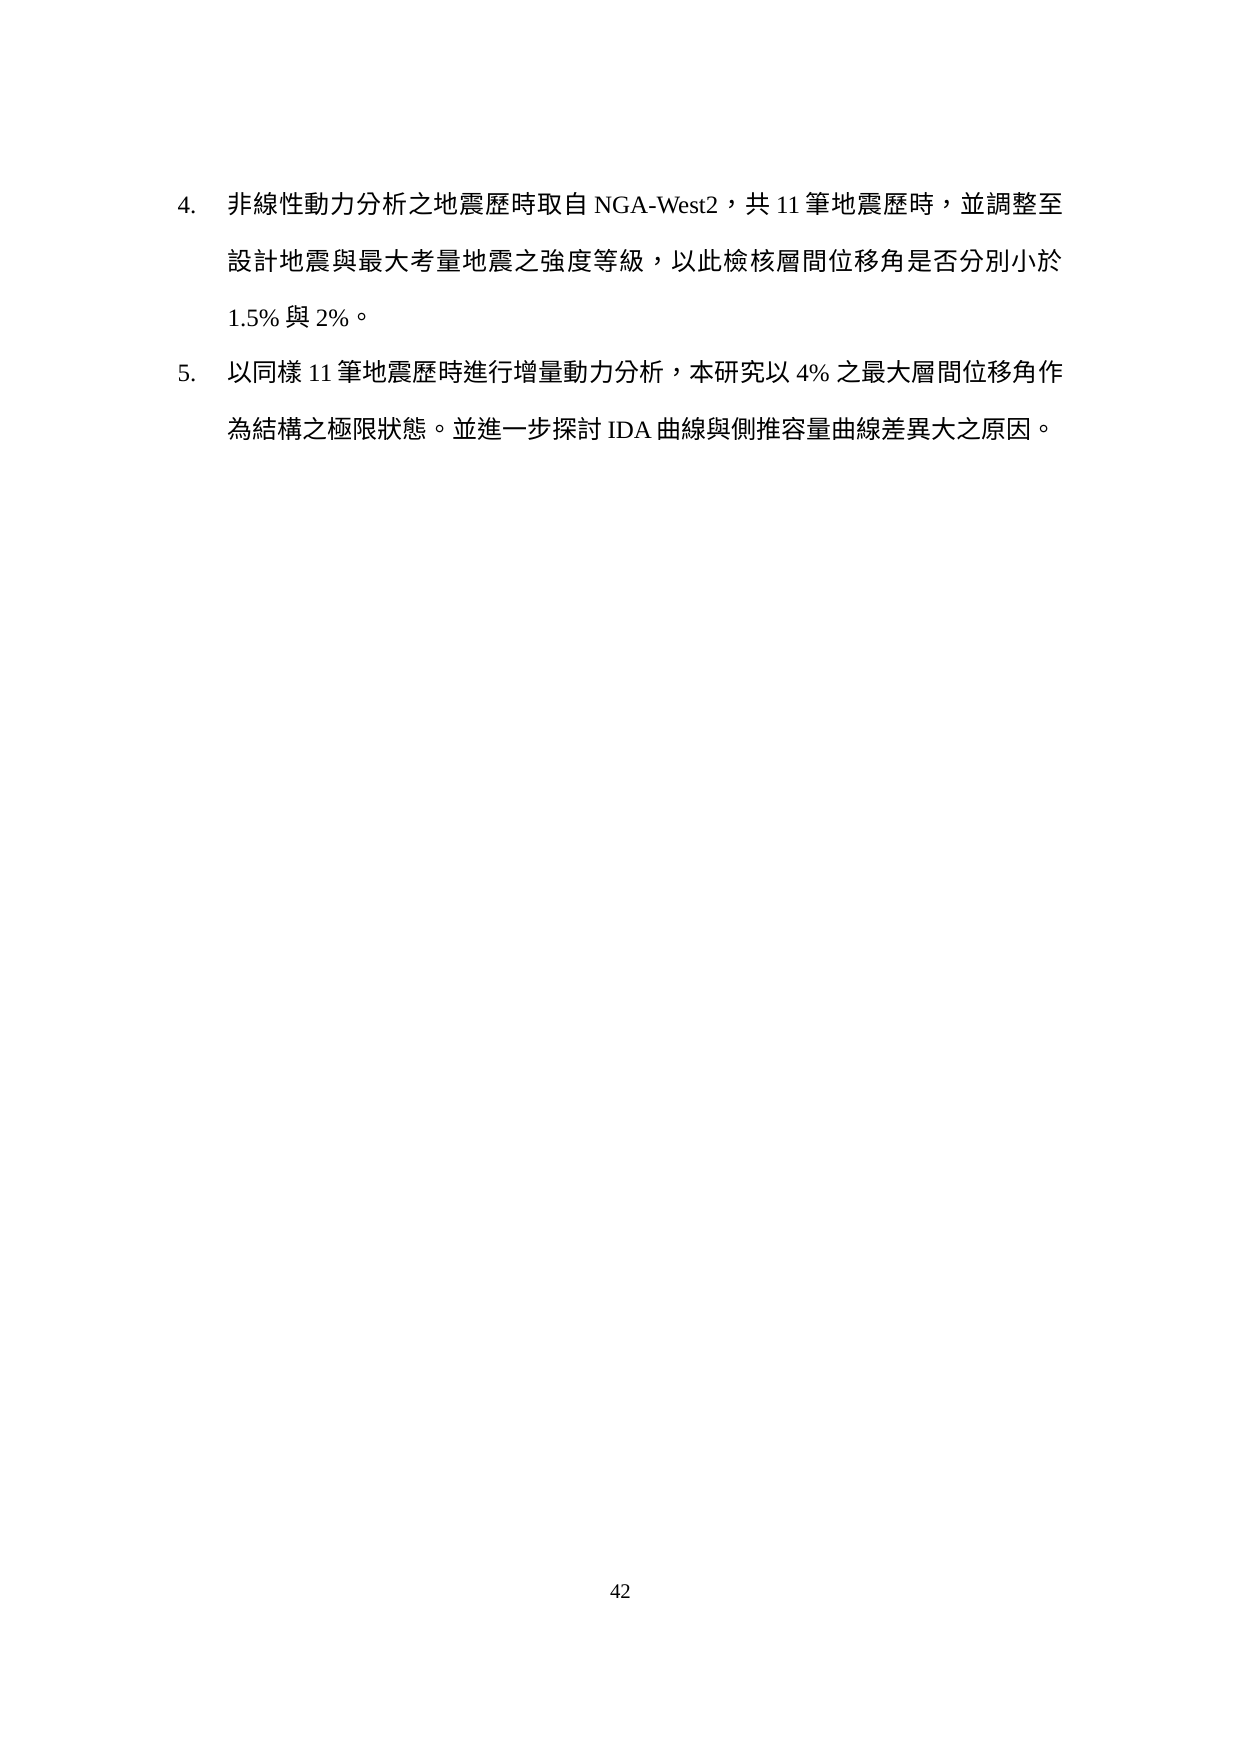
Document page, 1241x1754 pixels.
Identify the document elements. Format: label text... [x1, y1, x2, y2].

list 以同樣11筆地震歷時進行增量動力分析，本研究以4% 之最大層間位移角作為結構之極限狀態。並進一步探討IDA曲線與側推容量曲線差異大之原因。 [177, 352, 1063, 446]
list 非線性動力分析之地震歷時取自NGA-West2，共11筆地震歷時，並調整至設計地震與最大考量地震之強度等級，以此檢核層間位移角是否分別小於1.5% 與2%。 [177, 184, 1063, 334]
